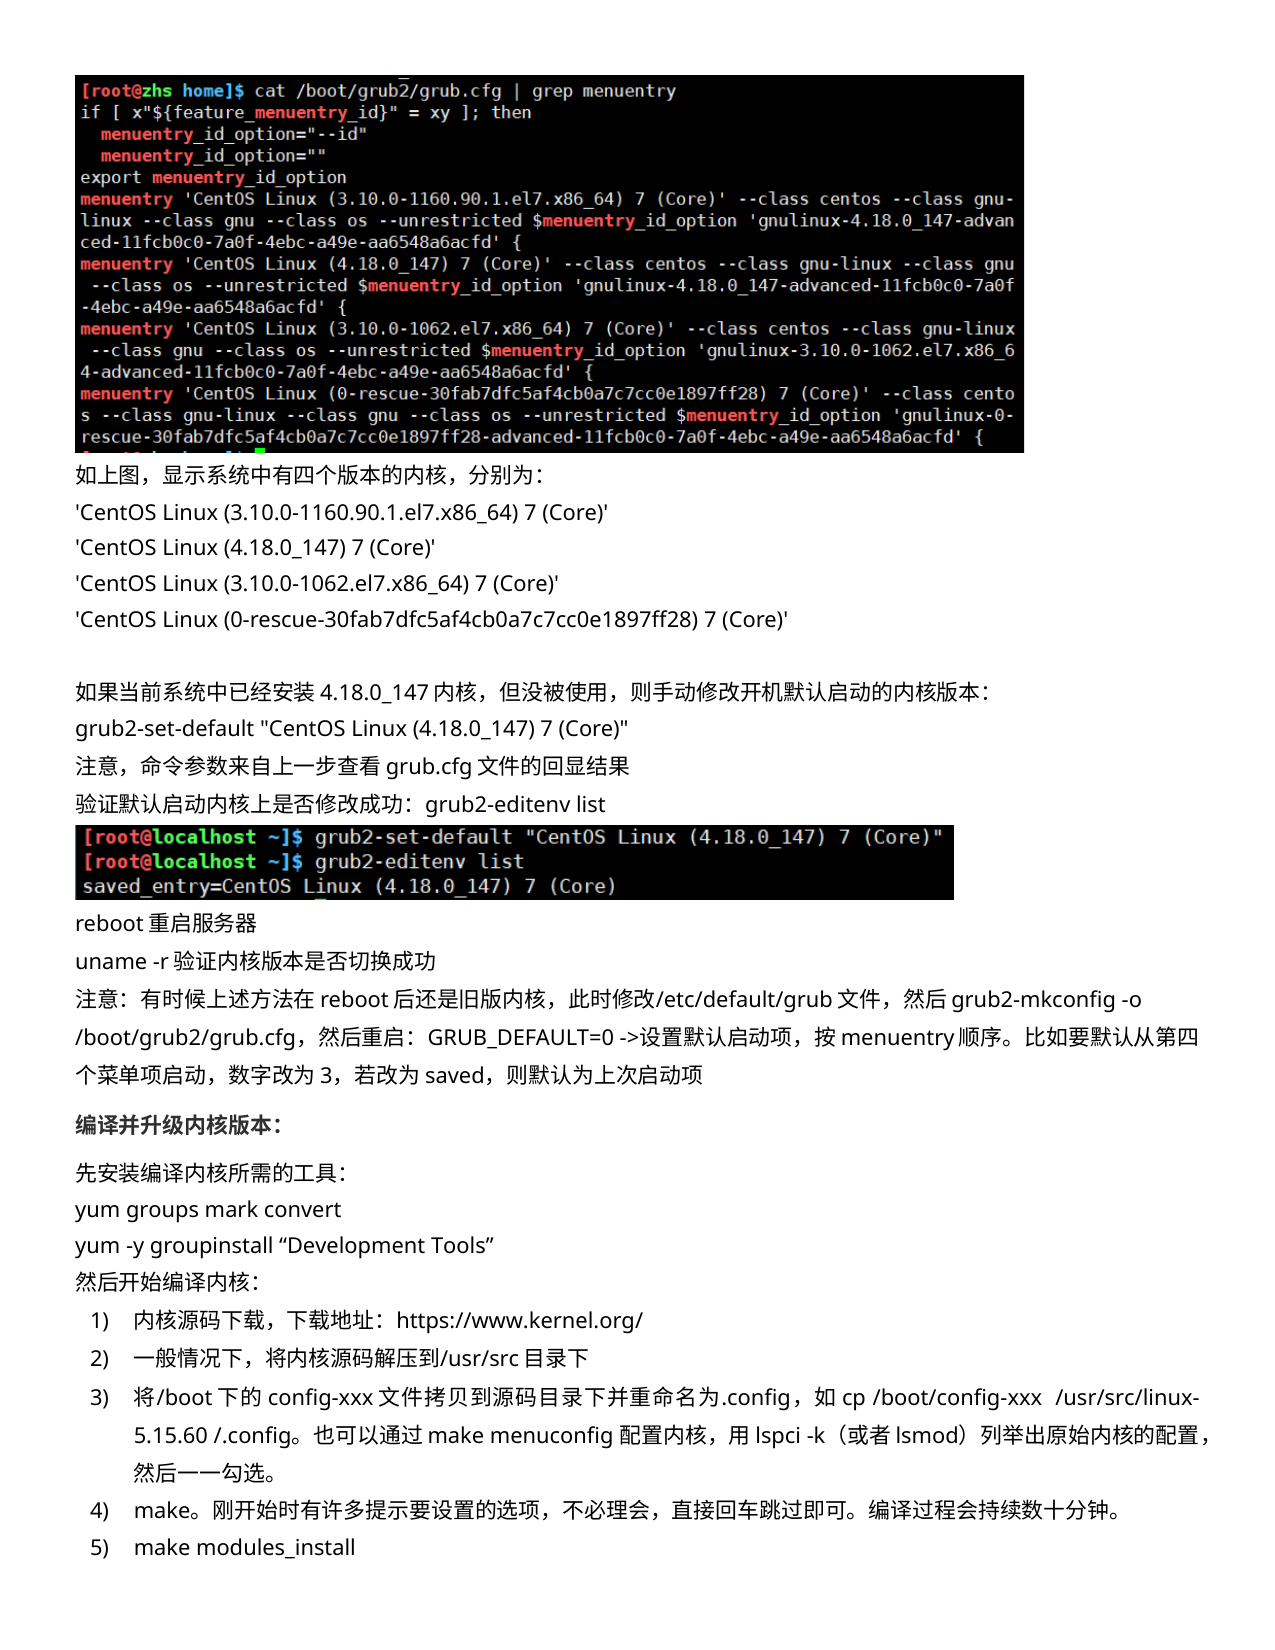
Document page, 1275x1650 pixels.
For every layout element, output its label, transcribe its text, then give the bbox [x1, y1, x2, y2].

text 验证默认启动内核上是否修改成功：grub2-editenv list [75, 787, 1200, 819]
text 'CentOS Linux (3.10.0-1160.90.1.el7.x86_64) 7 (Core)' [75, 496, 1200, 526]
list make。刚开始时有许多提示要设置的选项，不必理会，直接回车跳过即可。编译过程会持续数十分钟。 [90, 1493, 1200, 1525]
text yum groups mark convert [75, 1194, 1200, 1224]
text uname -r验证内核版本是否切换成功 [75, 944, 1200, 976]
text reboot重启服务器 [75, 906, 1200, 937]
text 如上图，显示系统中有四个版本的内核，分别为： [75, 458, 1200, 490]
text 然后开始编译内核： [75, 1265, 1200, 1297]
list make modules_install [90, 1532, 1200, 1561]
picture [75, 825, 954, 900]
text 'CentOS Linux (4.18.0_147) 7 (Core)' [75, 532, 1200, 562]
list 将/boot下的config-xxx文件拷贝到源码目录下并重命名为.config，如cp /boot/config-xxx /usr/src/linux-5.15.60 /.config。也可以通过make menuconfig 配置内核，用lspci -k（或者lsmod）列举出原始内核的配置，然后一一勾选。 [90, 1379, 1200, 1487]
text 如果当前系统中已经安装4.18.0_147内核，但没被使用，则手动修改开机默认启动的内核版本： [75, 675, 1200, 707]
text grub2-set-default "CentOS Linux (4.18.0_147) 7 (Core)" [75, 713, 1200, 743]
text 先安装编译内核所需的工具： [75, 1156, 1200, 1188]
text 'CentOS Linux (3.10.0-1062.el7.x86_64) 7 (Core)' [75, 568, 1200, 598]
text 编译并升级内核版本： [75, 1108, 1200, 1140]
list 一般情况下，将内核源码解压到/usr/src目录下 [90, 1341, 1200, 1373]
picture [75, 75, 1025, 453]
text 注意：有时候上述方法在reboot后还是旧版内核，此时修改/etc/default/grub文件，然后grub2-mkconfig -o /boot/grub2/grub.cfg，然后重启：GRUB_DEFAULT=0 ->设置默认启动项，按menuentry顺序。比如要默认从第四个菜单项启动，数字改为3，若改为 saved，则默认为上次启动项 [75, 982, 1200, 1090]
text 'CentOS Linux (0-rescue-30fab7dfc5af4cb0a7c7cc0e1897ff28) 7 (Core)' [75, 604, 1200, 633]
text yum -y groupinstall “Development Tools” [75, 1230, 1200, 1259]
list 内核源码下载，下载地址：https://www.kernel.org/ [90, 1303, 1200, 1335]
text 注意，命令参数来自上一步查看grub.cfg文件的回显结果 [75, 749, 1200, 781]
